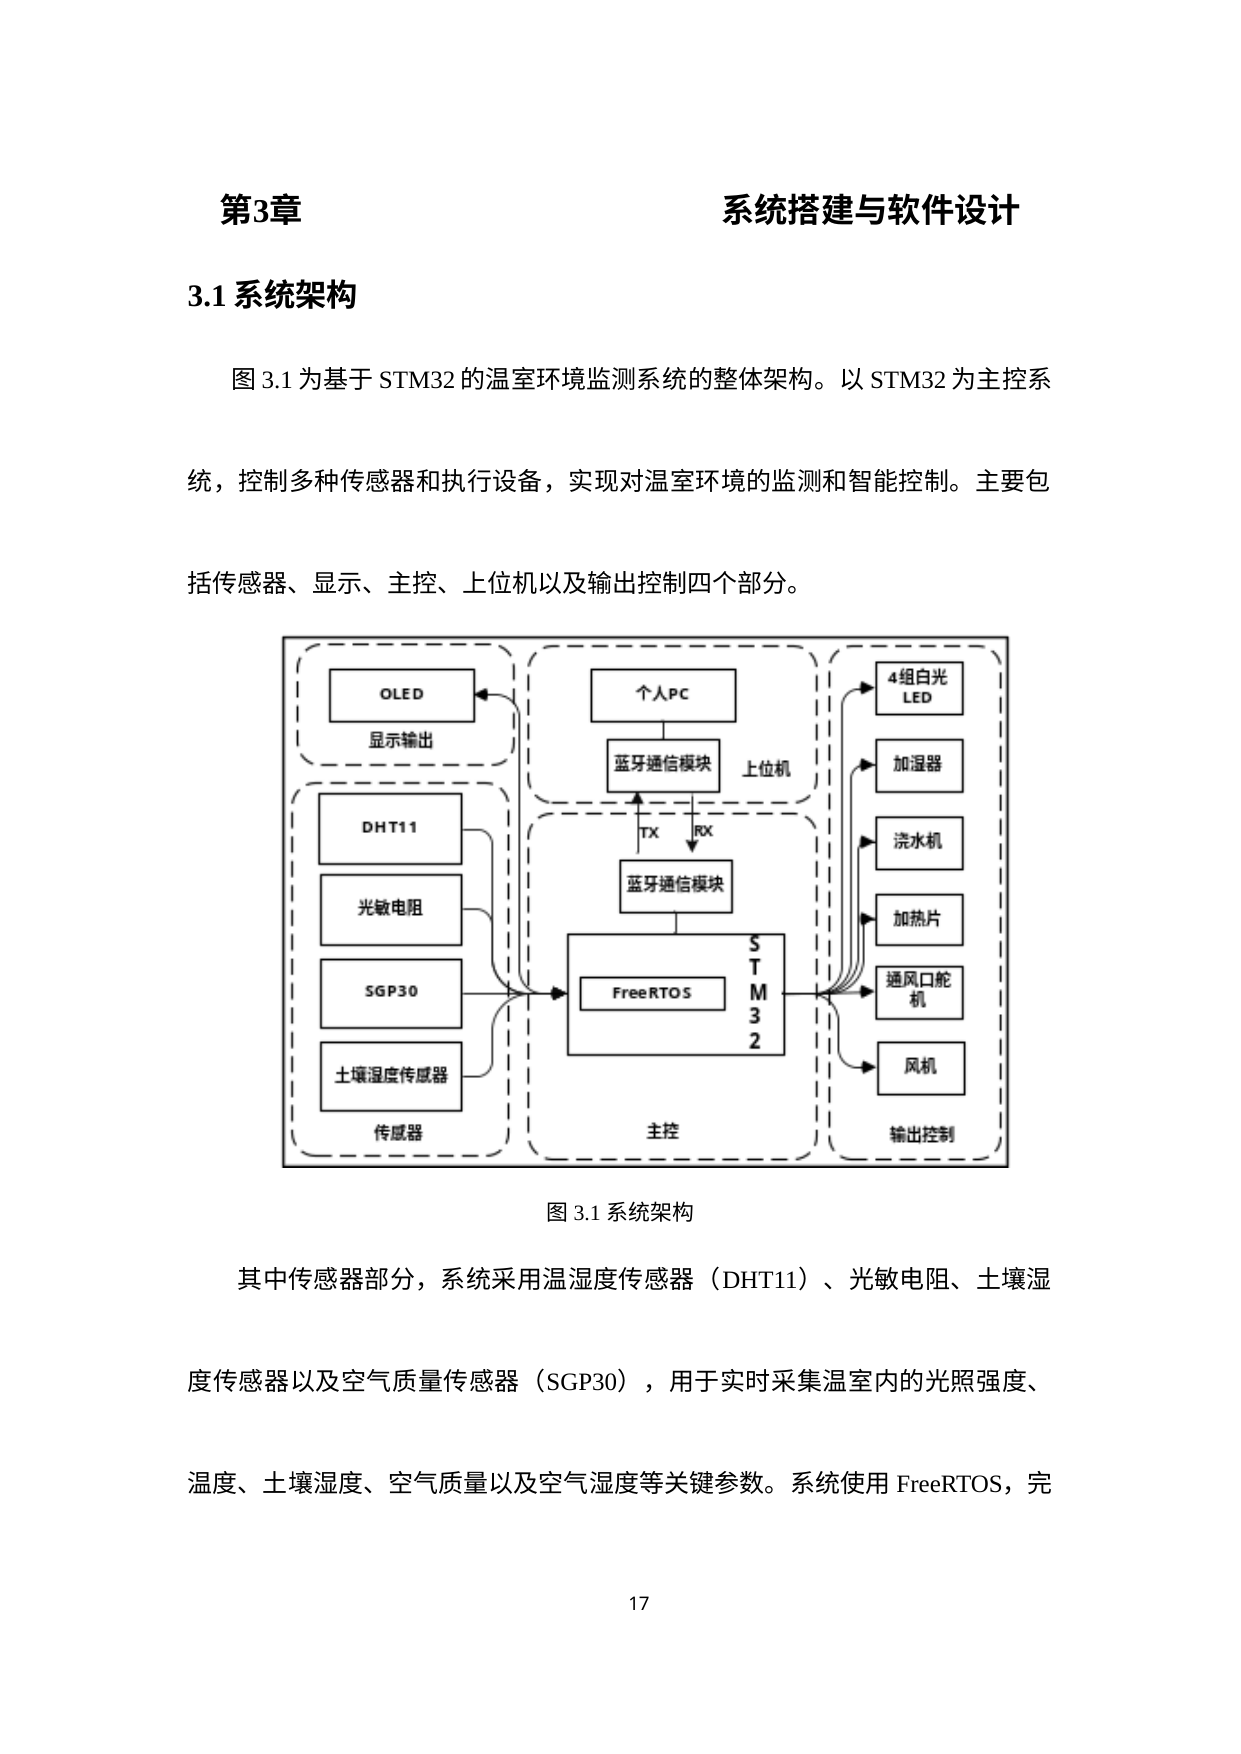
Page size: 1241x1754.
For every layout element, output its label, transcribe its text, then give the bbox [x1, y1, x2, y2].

text 3.1系统架构 [187, 259, 1053, 327]
text 图 3.1 系统架构 [187, 1194, 1053, 1228]
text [187, 1244, 1053, 1516]
list 系统搭建与软件设计 [187, 174, 1053, 242]
text 图3.1为基于STM32的温室环境监测系统的整体架构。以STM32为主控系统，控制多种传感器和执行设备，实现对温室环境的监测和智能控制。主要包括传感器、显示、主控、上位机以及输出控制四个部分。 [187, 344, 1053, 616]
